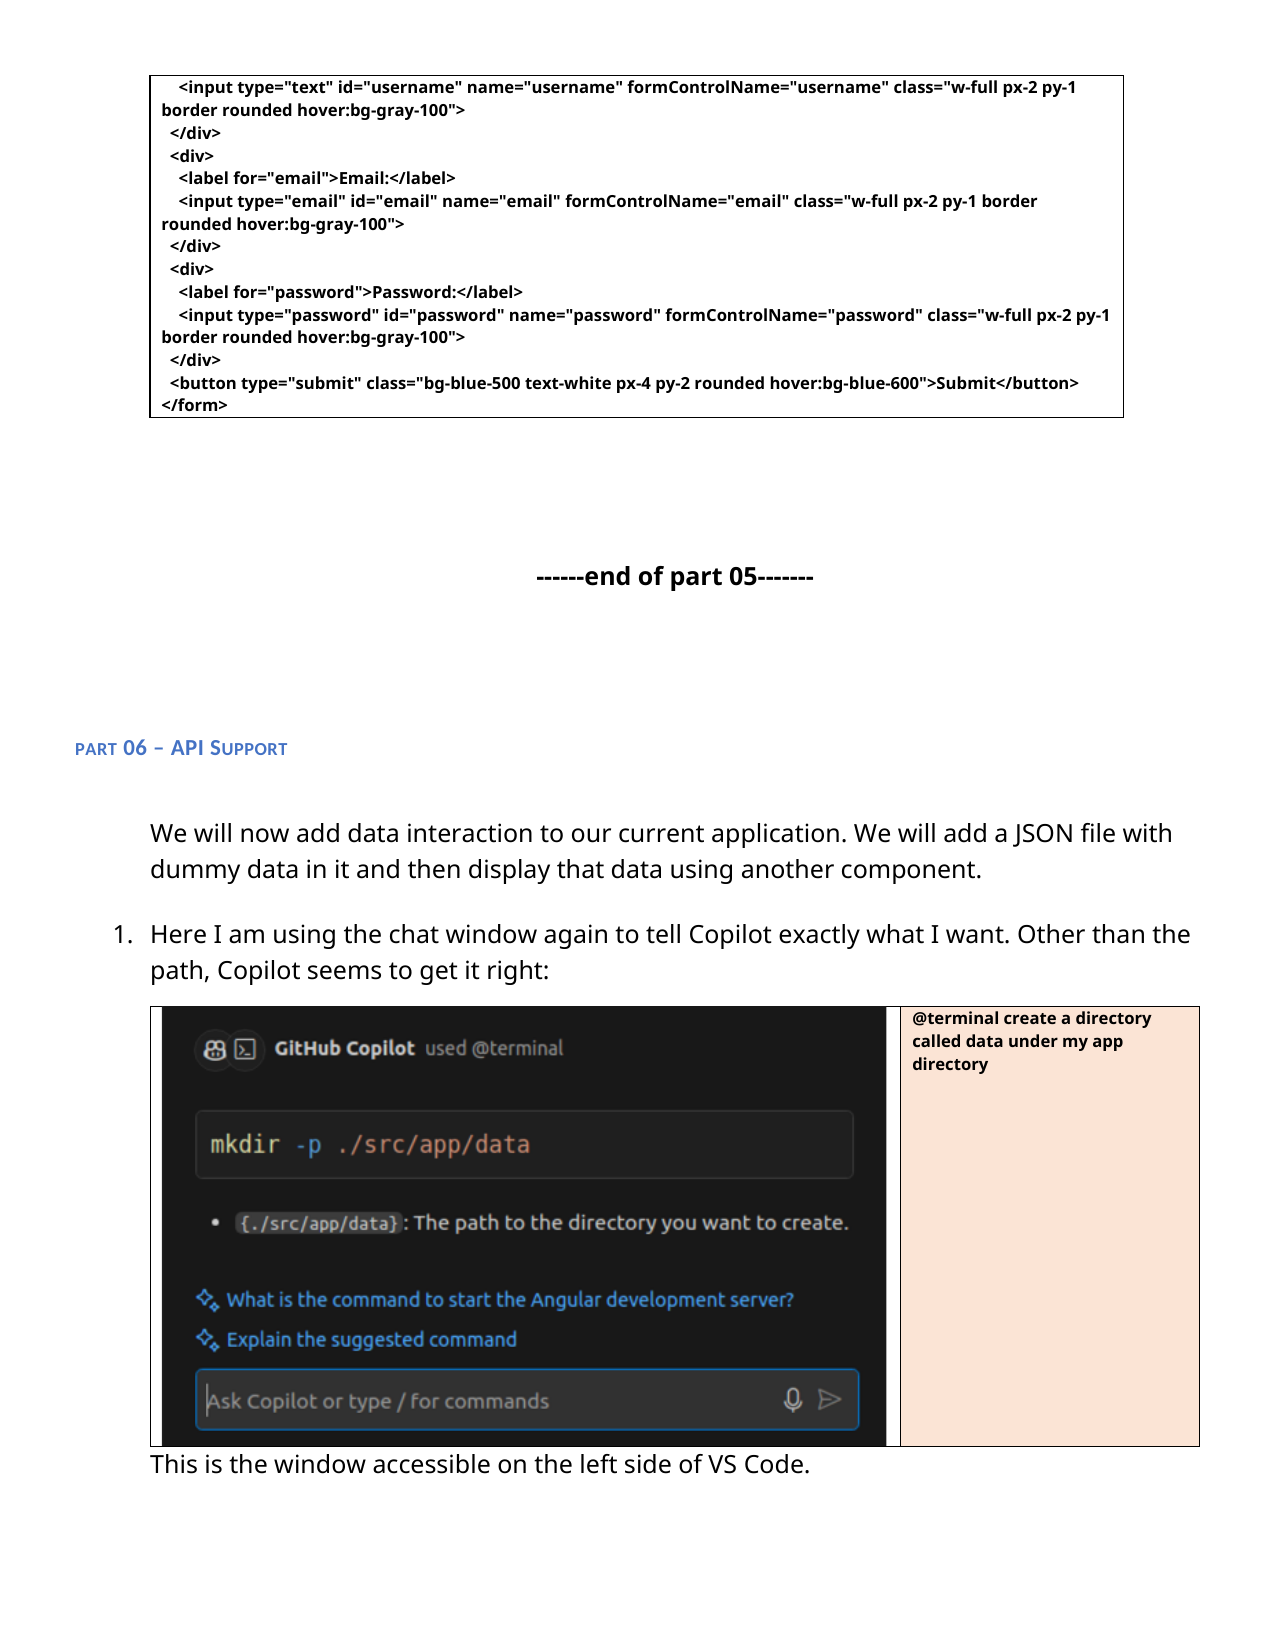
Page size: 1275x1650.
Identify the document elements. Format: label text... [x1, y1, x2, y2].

list We will now add data interaction to our current application. We will add a JSON file with dummy data in it and then display that data using another component. [150, 816, 1200, 915]
table_header @terminal create a directory called data under my app directory [901, 1007, 1199, 1446]
list ------end of part 05------- [150, 558, 1200, 592]
picture [161, 1006, 887, 1446]
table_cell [151, 76, 1123, 417]
list This is the window accessible on the left side of VS Code. [150, 1447, 1200, 1481]
list Here I am using the chat window again to tell Copilot exactly what I want. Other than the path, Copilot seems to get it right: [112, 917, 1200, 987]
subtitle part 06 – API Support [75, 733, 1200, 761]
table_header [887, 1007, 900, 1446]
table_header [151, 1007, 161, 1446]
